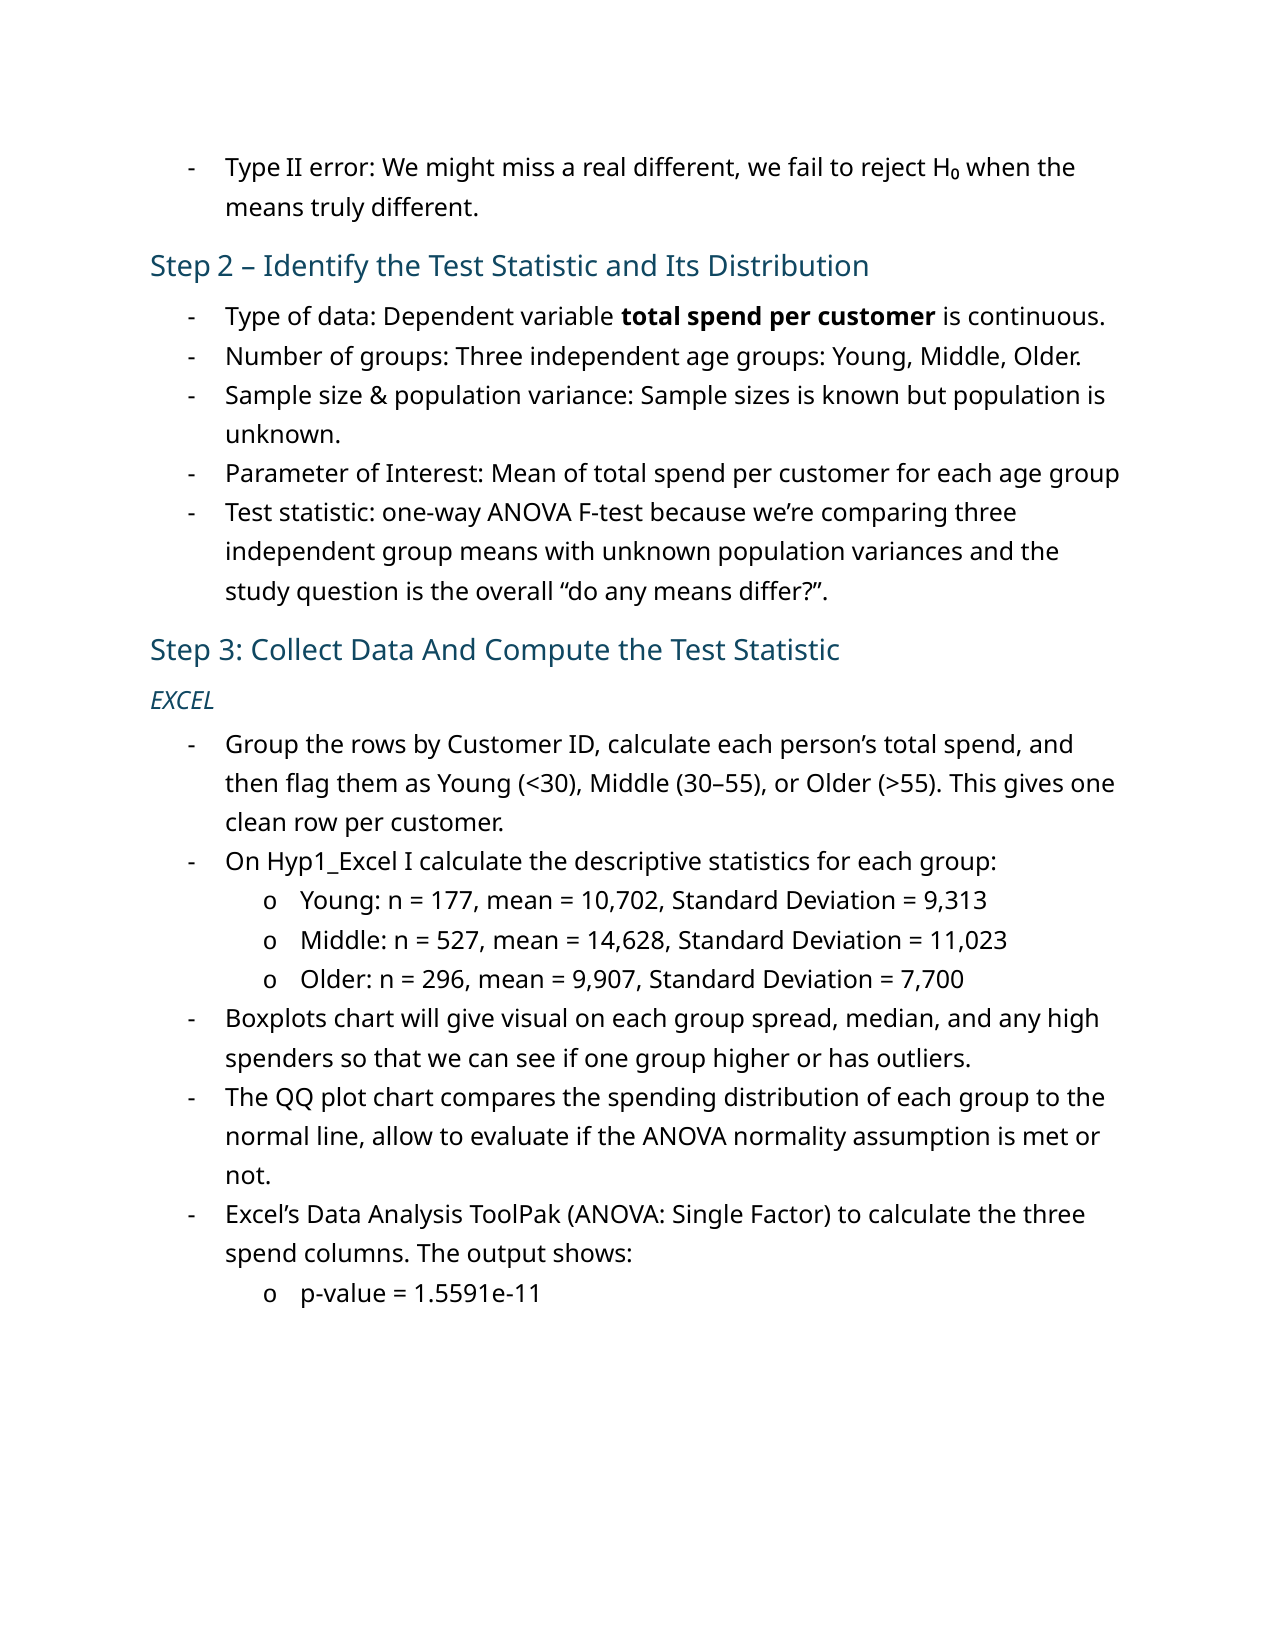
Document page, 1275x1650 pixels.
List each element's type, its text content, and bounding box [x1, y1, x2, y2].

list Test statistic: one-way ANOVA F-test because we’re comparing three independent group means with unknown population variances and the study question is the overall “do any means differ?”. [187, 495, 1125, 607]
list On Hyp1_Excel I calculate the descriptive statistics for each group: [187, 844, 1125, 878]
list Young: n = 177, mean = 10,702, Standard Deviation = 9,313 [262, 883, 1125, 917]
list Parameter of Interest: Mean of total spend per customer for each age group [187, 456, 1125, 490]
list Excel’s Data Analysis ToolPak (ANOVA: Single Factor) to calculate the three spend columns. The output shows: [187, 1197, 1125, 1270]
subtitle Step 2 – Identify the Test Statistic and Its Distribution [150, 245, 1125, 285]
list Type II error: We might miss a real different, we fail to reject H₀ when the means truly different. [187, 150, 1125, 223]
subtitle EXCEL [150, 683, 1125, 717]
list Number of groups: Three independent age groups: Young, Middle, Older. [187, 338, 1125, 372]
list Boxplots chart will give visual on each group spread, median, and any high spenders so that we can see if one group higher or has outliers. [187, 1001, 1125, 1074]
list p-value = 1.5591e-11 [262, 1275, 1125, 1309]
list Sample size & population variance: Sample sizes is known but population is unknown. [187, 377, 1125, 451]
subtitle Step 3: Collect Data And Compute the Test Statistic [150, 629, 1125, 669]
list Group the rows by Customer ID, calculate each person’s total spend, and then flag them as Young (<30), Middle (30–55), or Older (>55). This gives one clean row per customer. [187, 726, 1125, 839]
list Type of data: Dependent variable total spend per customer is continuous. [187, 299, 1125, 333]
list Older: n = 296, mean = 9,907, Standard Deviation = 7,700 [262, 962, 1125, 996]
list The QQ plot chart compares the spending distribution of each group to the normal line, allow to evaluate if the ANOVA normality assumption is met or not. [187, 1079, 1125, 1192]
list Middle: n = 527, mean = 14,628, Standard Deviation = 11,023 [262, 922, 1125, 957]
